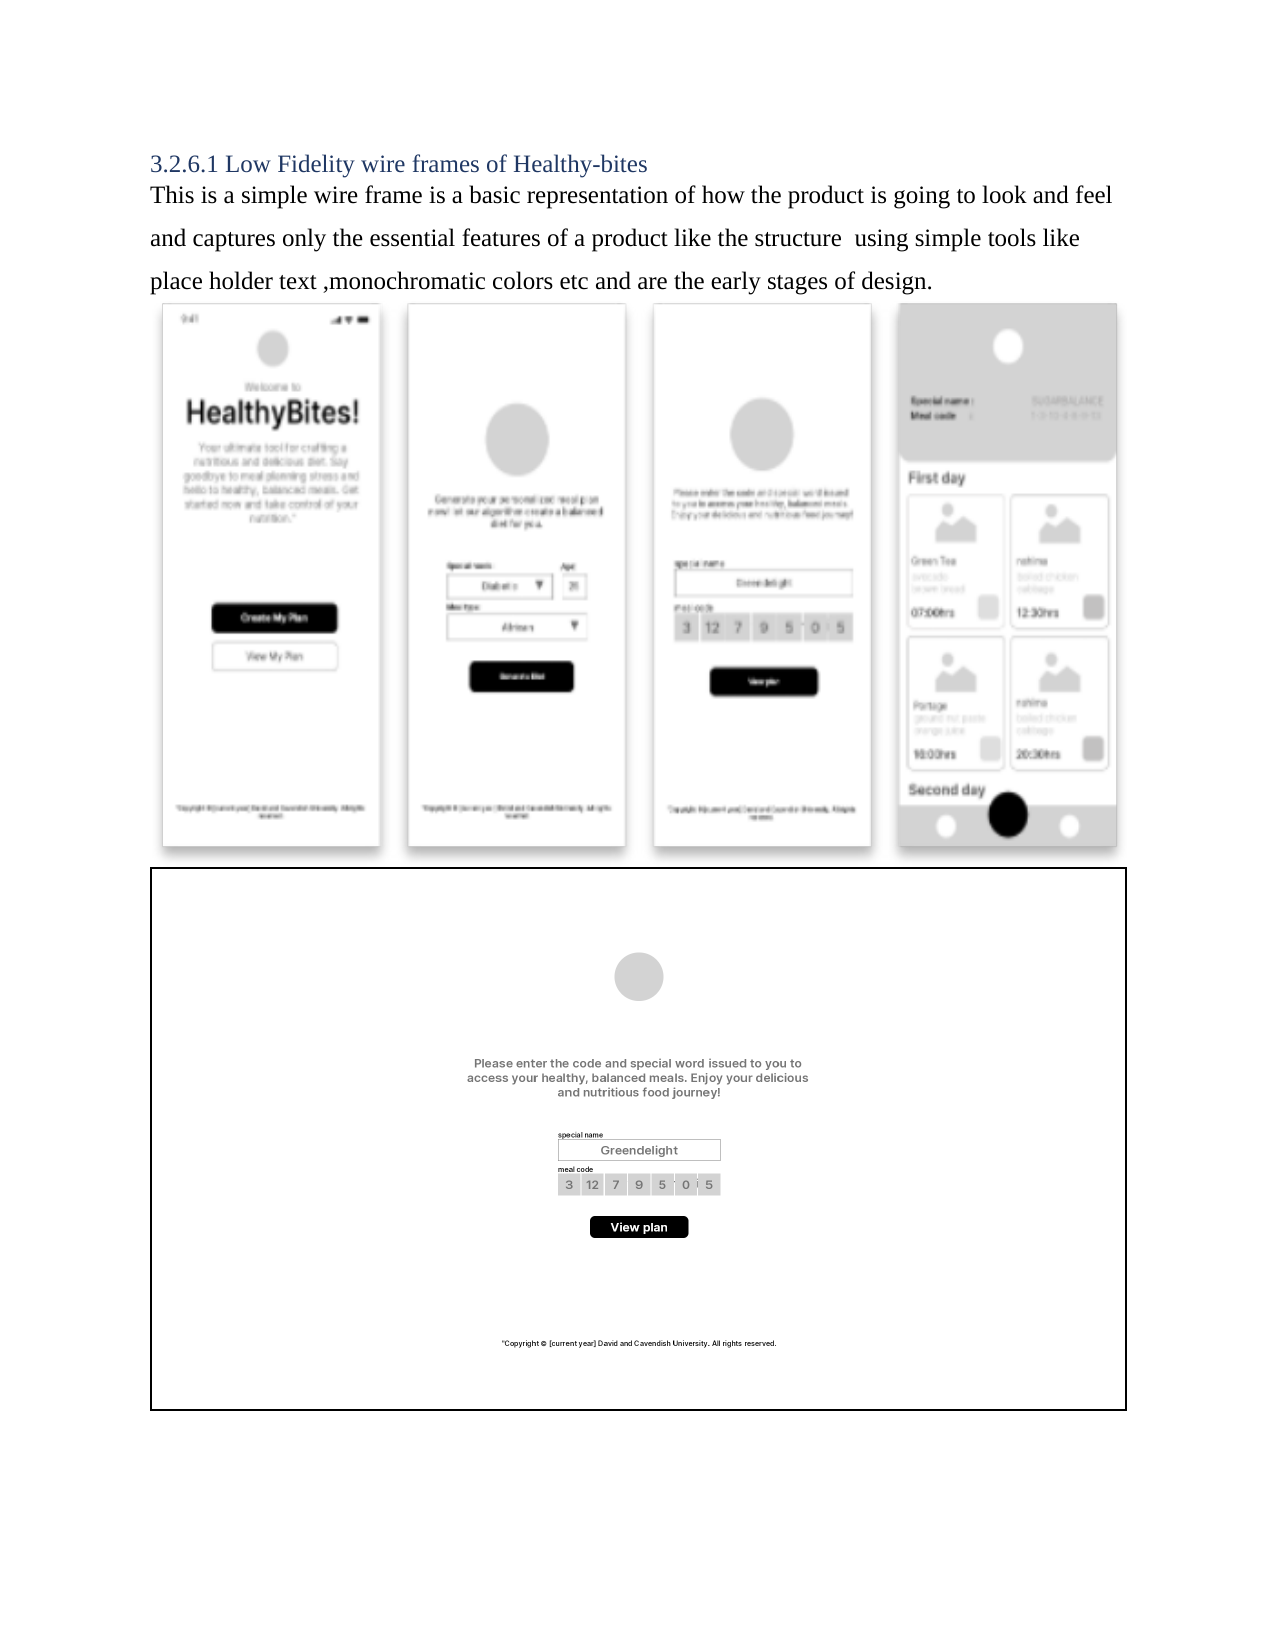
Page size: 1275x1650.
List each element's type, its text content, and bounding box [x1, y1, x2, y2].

text This is a simple wire frame is a basic representation of how the product is going to look and feel and captures only the essential features of a product like the structure using simple tools like place holder text ,monochromatic colors etc and are the early stages of design. [150, 180, 1125, 295]
subtitle 3.2.6.1 Low Fidelity wire frames of Healthy-bites [150, 149, 1125, 178]
picture [152, 301, 1128, 868]
picture [152, 869, 1125, 1409]
